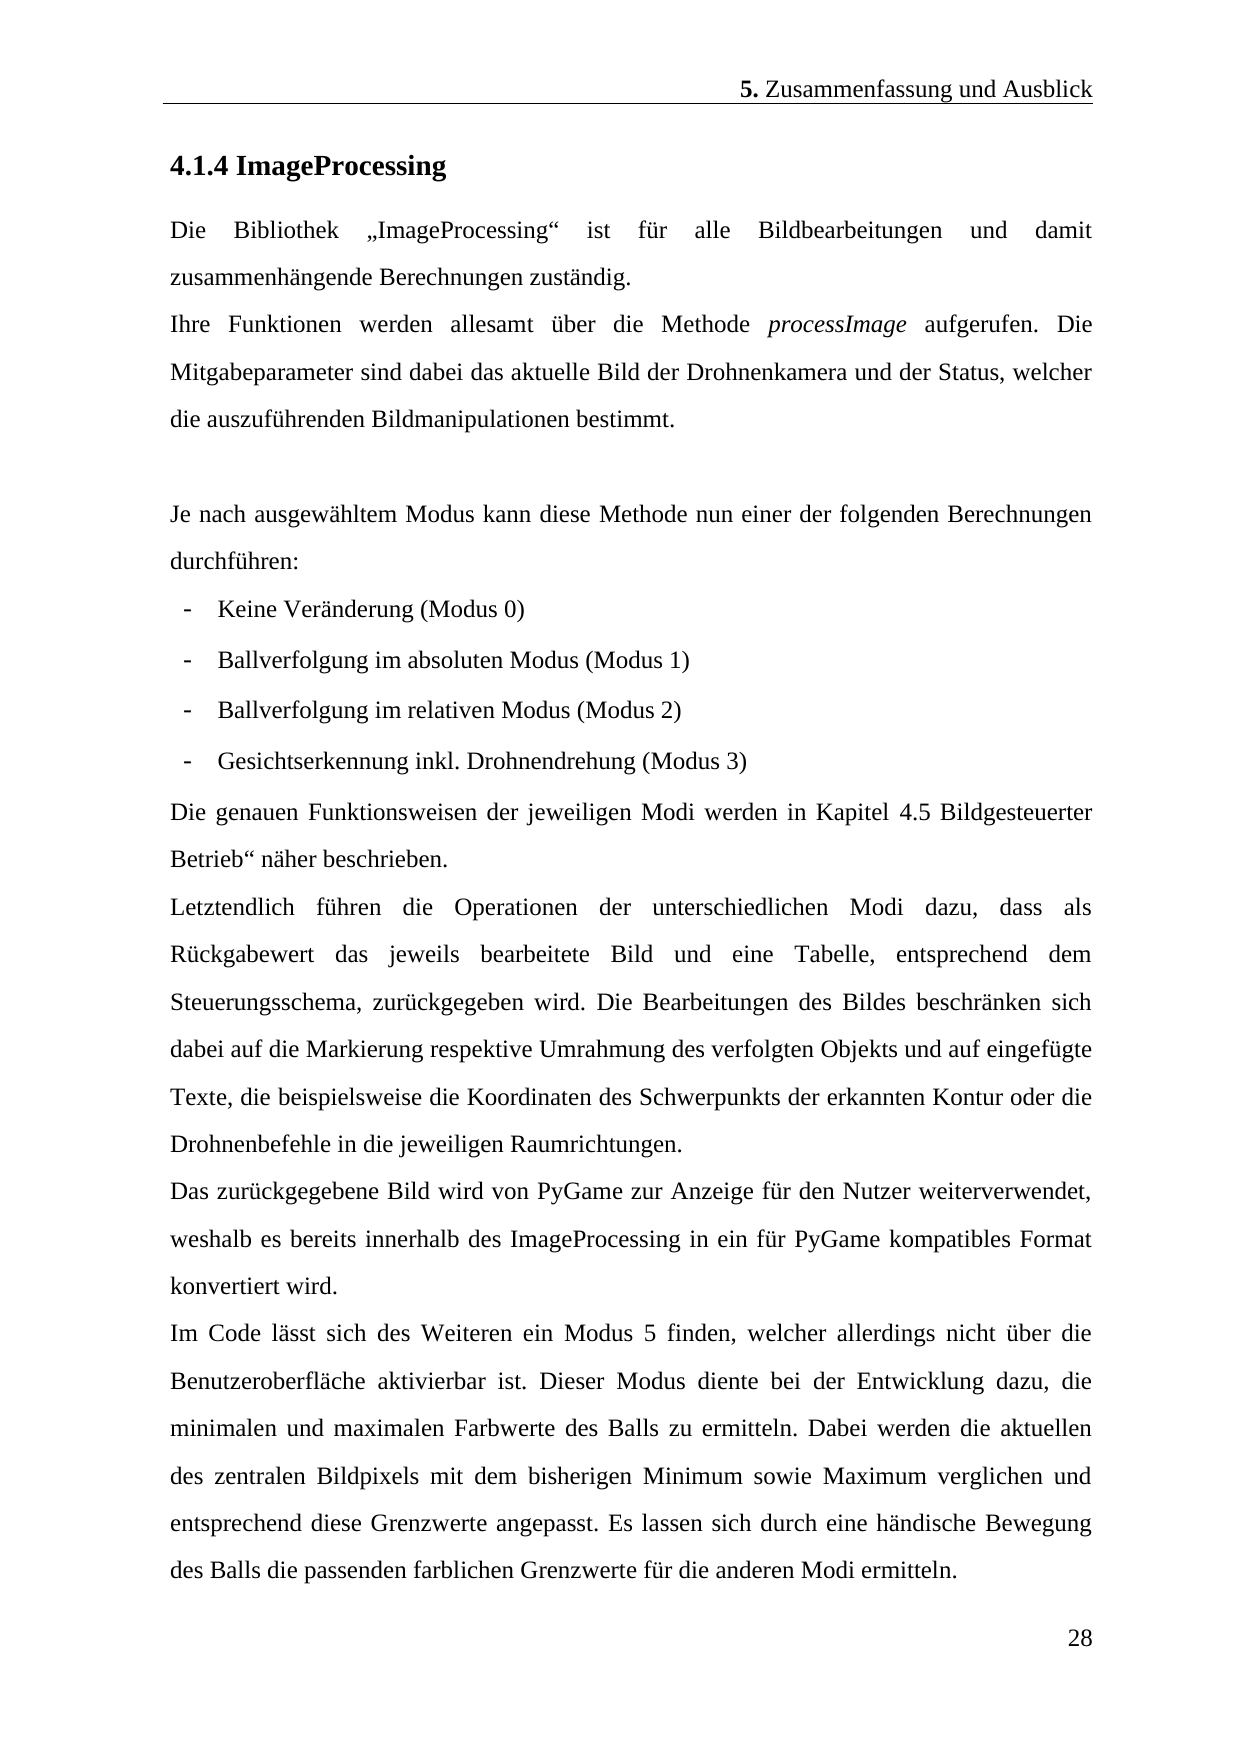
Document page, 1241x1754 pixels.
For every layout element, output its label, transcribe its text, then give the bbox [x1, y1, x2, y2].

list Ballverfolgung im absoluten Modus (Modus 1) [180, 645, 1093, 676]
text Je nach ausgewähltem Modus kann diese Methode nun einer der folgenden Berechnungen durchführen: [170, 499, 1093, 575]
list Keine Veränderung (Modus 0) [180, 594, 1093, 625]
text Im Code lässt sich des Weiteren ein Modus 5 finden, welcher allerdings nicht über die Benutzeroberfläche aktivierbar ist. Dieser Modus diente bei der Entwicklung dazu, die minimalen und maximalen Farbwerte des Balls zu ermitteln. Dabei werden die aktuellen des zentralen Bildpixels mit dem bisherigen Minimum sowie Maximum verglichen und entsprechend diese Grenzwerte angepasst. Es lassen sich durch eine händische Bewegung des Balls die passenden farblichen Grenzwerte für die anderen Modi ermitteln. [170, 1318, 1093, 1584]
text Die genauen Funktionsweisen der jeweiligen Modi werden in Kapitel 4.5 Bildgesteuerter Betrieb“ näher beschrieben. [170, 797, 1093, 873]
list Ballverfolgung im relativen Modus (Modus 2) [180, 696, 1093, 726]
list Gesichtserkennung inkl. Drohnendrehung (Modus 3) [180, 746, 1093, 777]
text Ihre Funktionen werden allesamt über die Methode processImage aufgerufen. Die Mitgabeparameter sind dabei das aktuelle Bild der Drohnenkamera und der Status, welcher die auszuführenden Bildmanipulationen bestimmt. [170, 309, 1093, 433]
text Letztendlich führen die Operationen der unterschiedlichen Modi dazu, dass als Rückgabewert das jeweils bearbeitete Bild und eine Tabelle, entsprechend dem Steuerungsschema, zurückgegeben wird. Die Bearbeitungen des Bildes beschränken sich dabei auf die Markierung respektive Umrahmung des verfolgten Objekts und auf eingefügte Texte, die beispielsweise die Koordinaten des Schwerpunkts der erkannten Kontur oder die Drohnenbefehle in die jeweiligen Raumrichtungen. [170, 892, 1093, 1158]
text Das zurückgegebene Bild wird von PyGame zur Anzeige für den Nutzer weiterverwendet, weshalb es bereits innerhalb des ImageProcessing in ein für PyGame kompatibles Format konvertiert wird. [170, 1176, 1093, 1300]
subtitle 4.1.4 ImageProcessing [170, 148, 1093, 181]
text Die Bibliothek „ImageProcessing“ ist für alle Bildbearbeitungen und damit zusammenhängende Berechnungen zuständig. [170, 215, 1093, 291]
